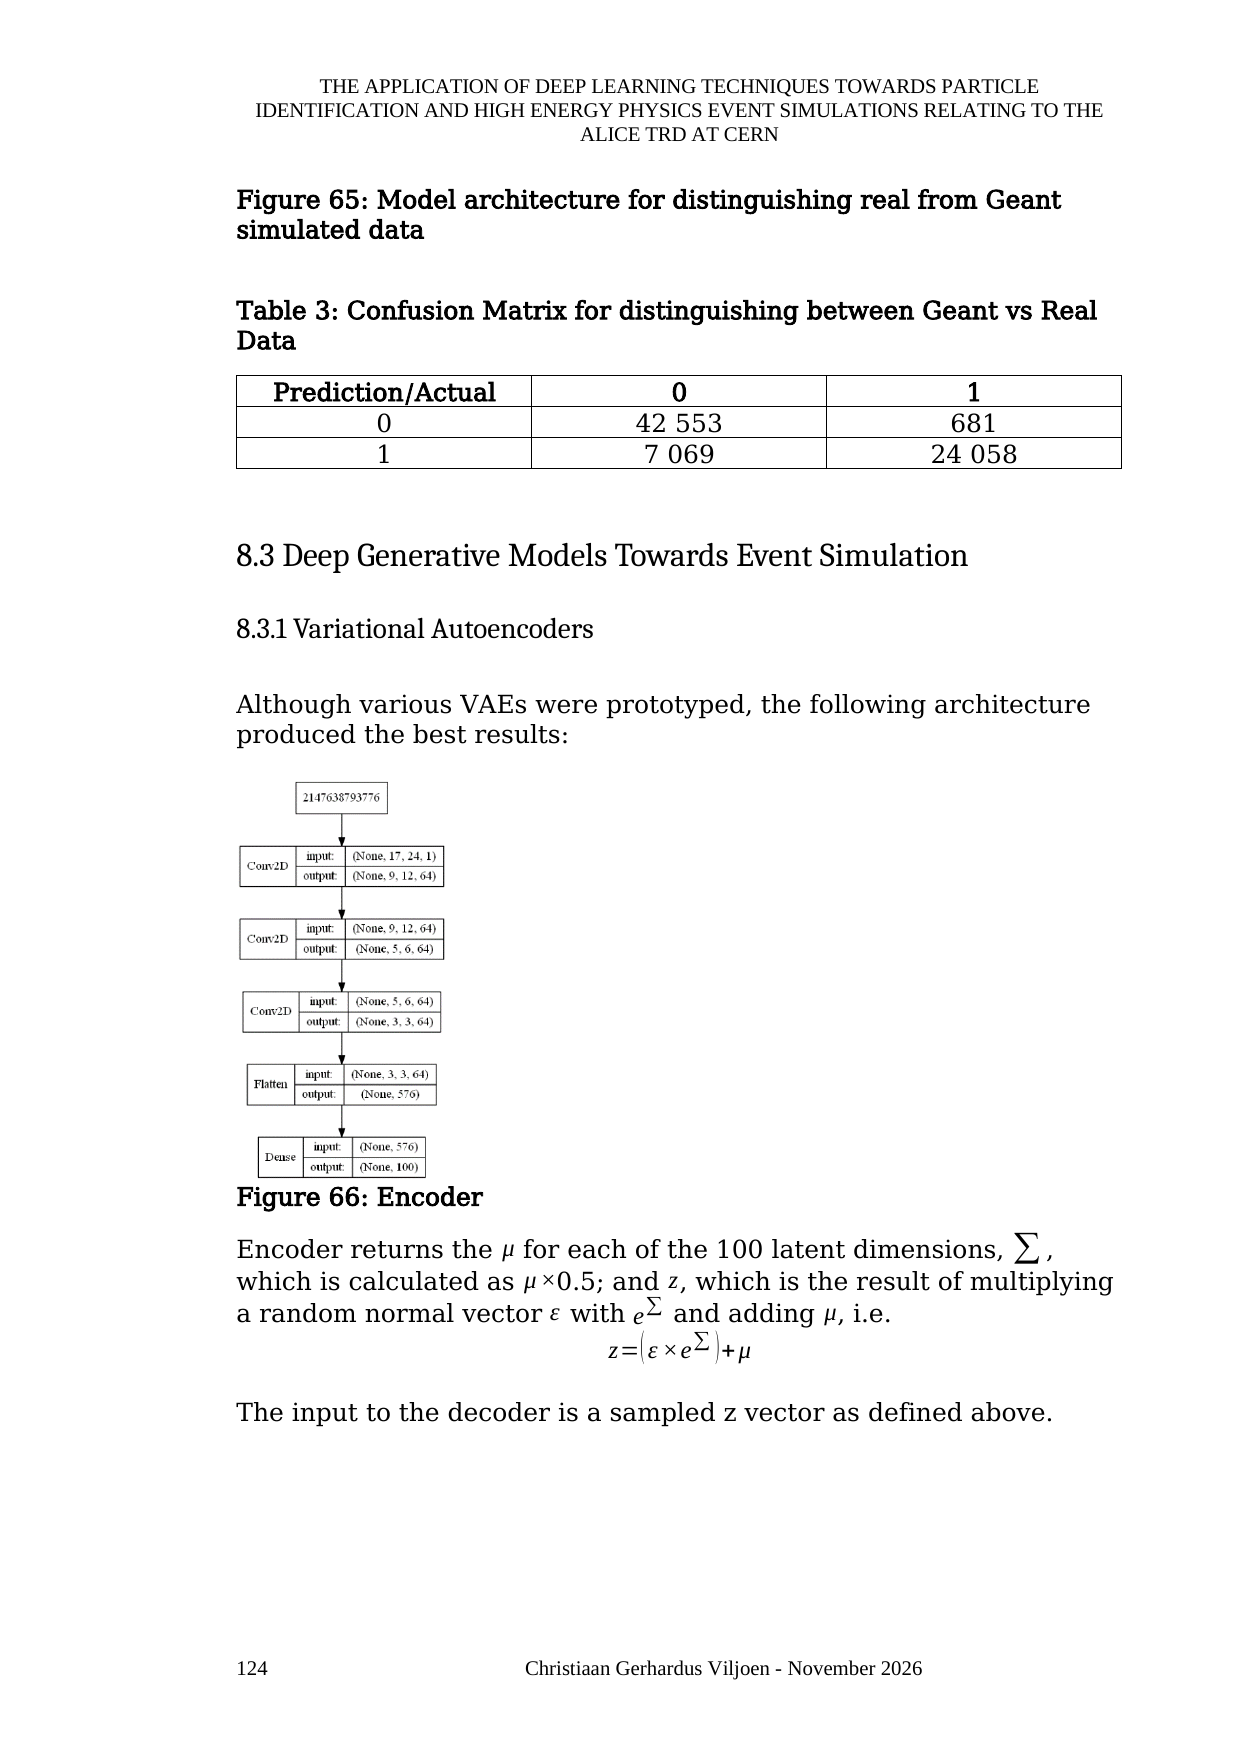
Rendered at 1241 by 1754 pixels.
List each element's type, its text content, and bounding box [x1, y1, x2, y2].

table_cell 0 [237, 407, 531, 437]
text The input to the decoder is a sampled z vector as defined above. [236, 1396, 1122, 1426]
picture [236, 778, 447, 1181]
text Table 3: Confusion Matrix for distinguishing between Geant vs Real Data [236, 294, 1122, 354]
subtitle Deep Generative Models Towards Event Simulation [236, 537, 1122, 575]
table_header 0 [532, 376, 826, 406]
table_cell 42 553 [532, 407, 826, 437]
text Although various VAEs were prototyped, the following architecture produced the best results: [236, 689, 1122, 749]
table_cell 24 058 [827, 438, 1121, 468]
table_header 1 [827, 376, 1121, 406]
text Encoder returns the for each of the 100 latent dimensions, , which is calculated as 0.5; and , which is the result of multiplying a random normal vector with and adding , i.e. [236, 1232, 1122, 1329]
subtitle Variational Autoencoders [236, 613, 1122, 646]
table_cell 681 [827, 407, 1121, 437]
table_cell 1 [237, 438, 531, 468]
table_cell 7 069 [532, 438, 826, 468]
table_header Prediction/Actual [237, 376, 531, 406]
